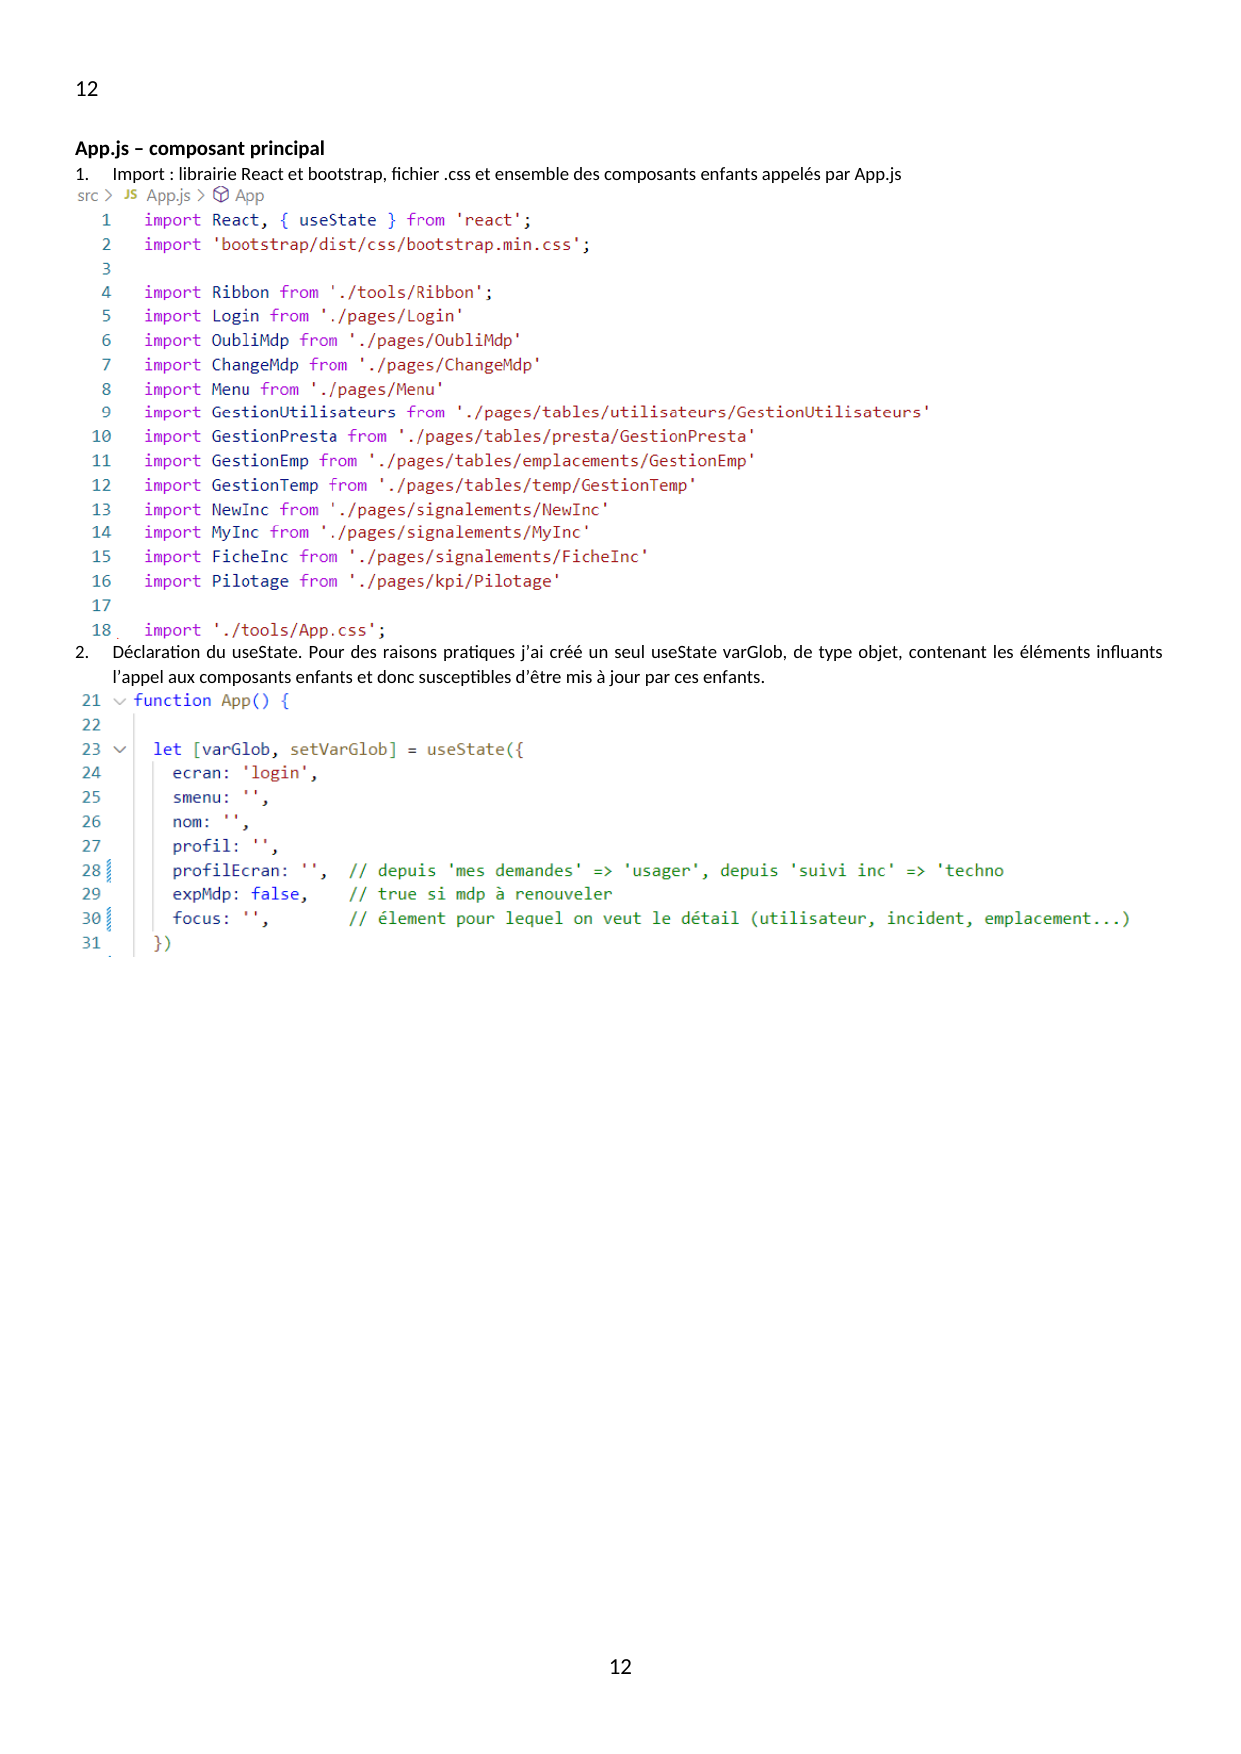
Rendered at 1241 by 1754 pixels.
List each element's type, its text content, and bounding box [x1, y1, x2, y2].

list Déclaration du useState. Pour des raisons pratiques j’ai créé un seul useState varGlob, de type objet, contenant les éléments influants l’appel aux composants enfants et donc susceptibles d’être mis à jour par ces enfants. [75, 641, 1165, 688]
picture [75, 186, 933, 639]
picture [75, 690, 1137, 957]
list Import : librairie React et bootstrap, fichier .css et ensemble des composants enfants appelés par App.js [75, 162, 1165, 185]
text App.js – composant principal [75, 135, 1165, 160]
